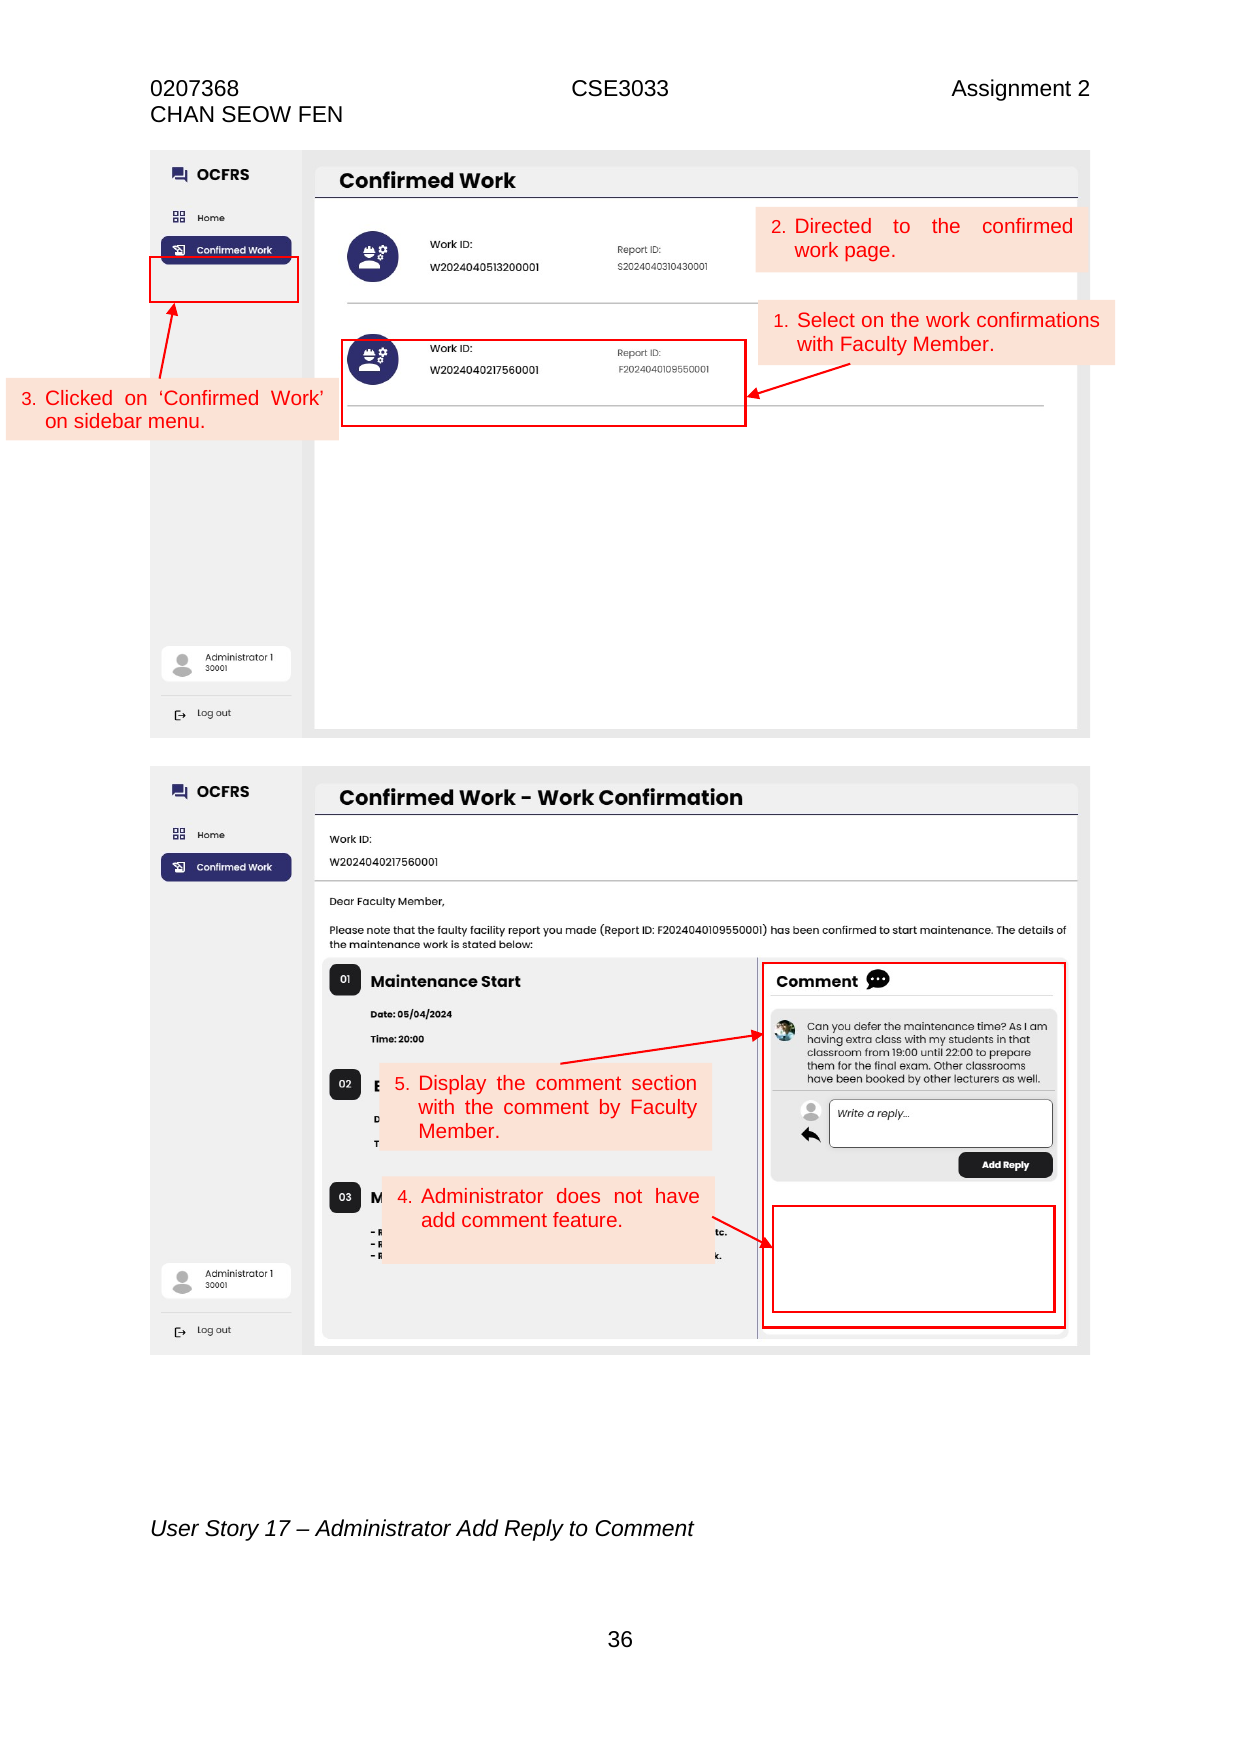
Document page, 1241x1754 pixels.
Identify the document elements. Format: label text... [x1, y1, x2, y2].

picture [151, 258, 297, 301]
picture [150, 150, 1091, 738]
picture [150, 303, 173, 377]
picture [150, 766, 1091, 1355]
text User Story 17 – Administrator Add Reply to Comment [150, 1515, 1090, 1542]
picture [343, 341, 744, 425]
